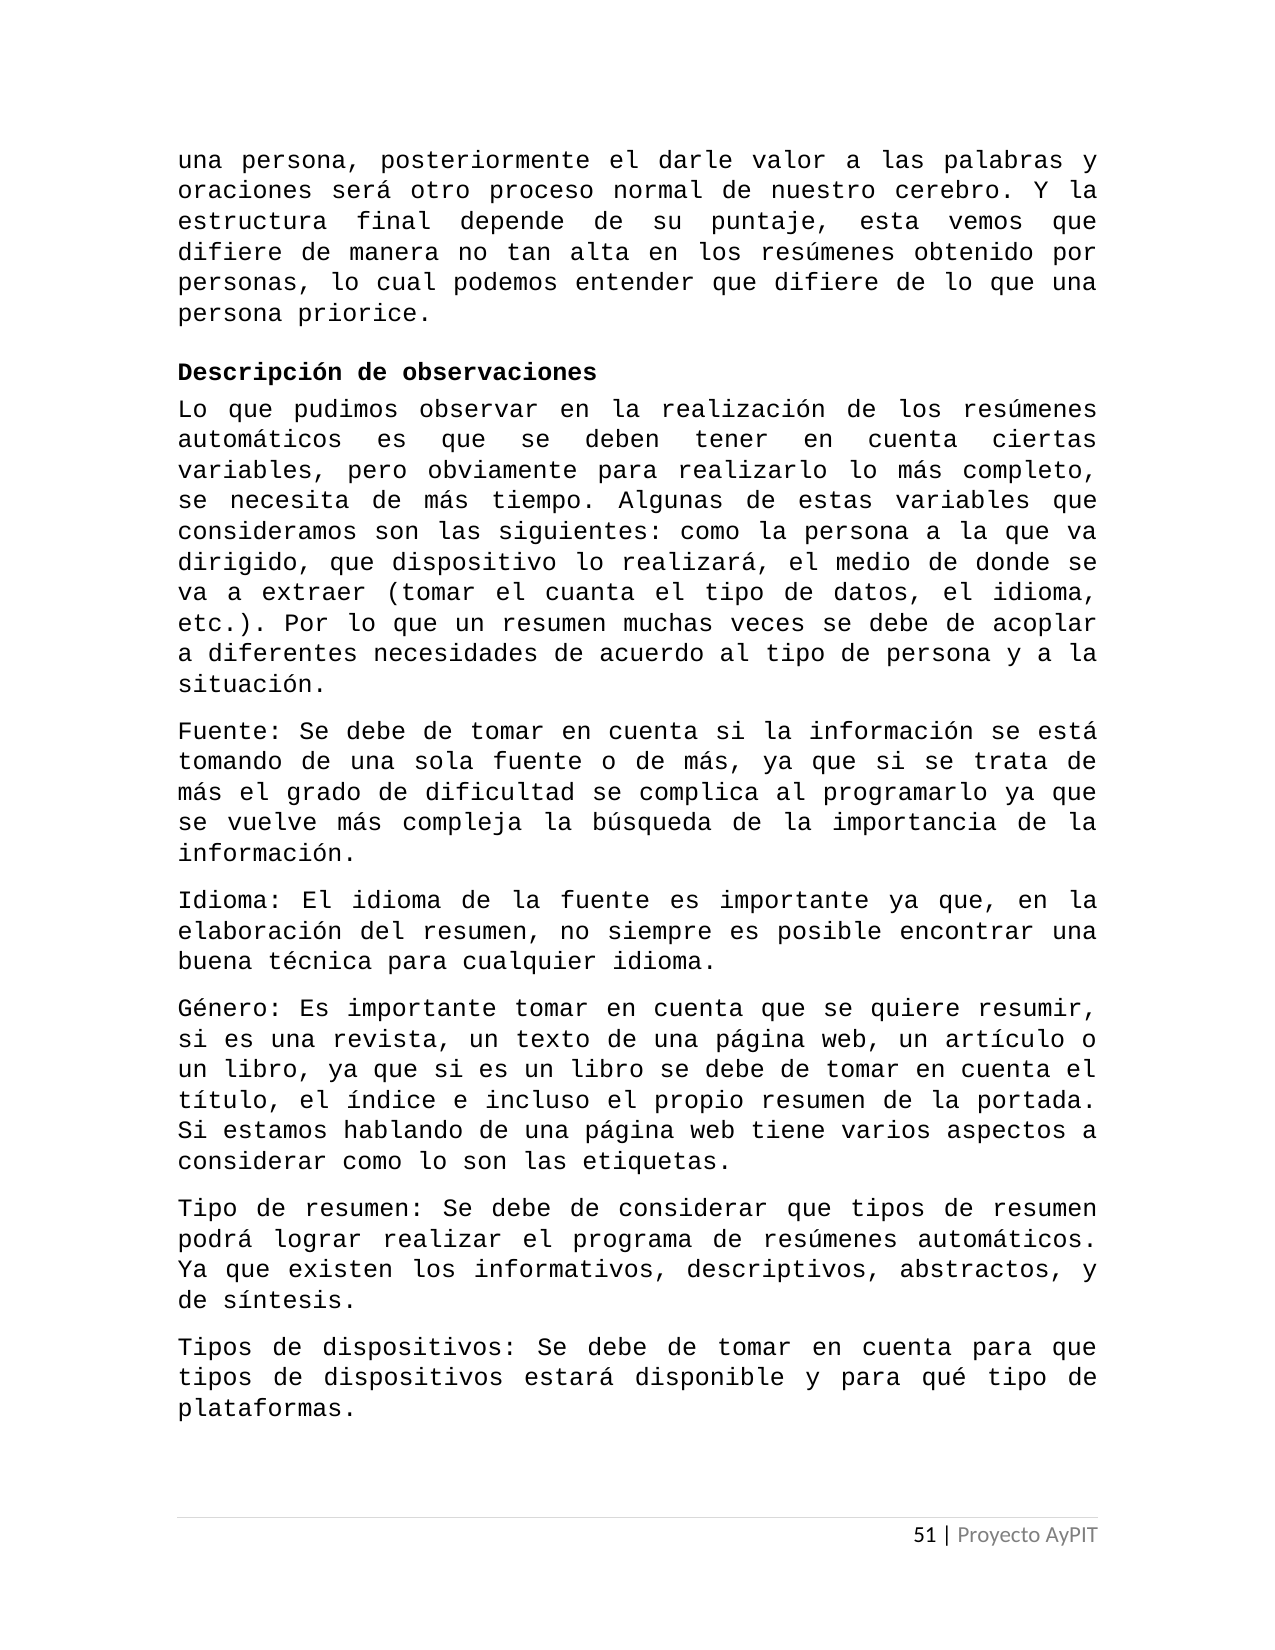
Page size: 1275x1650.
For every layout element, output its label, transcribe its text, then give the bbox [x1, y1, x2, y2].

text Género: Es importante tomar en cuenta que se quiere resumir, si es una revista, un texto de una página web, un artículo o un libro, ya que si es un libro se debe de tomar en cuenta el título, el índice e incluso el propio resumen de la portada. Si estamos hablando de una página web tiene varios aspectos a considerar como lo son las etiquetas. [177, 996, 1098, 1177]
text Fuente: Se debe de tomar en cuenta si la información se está tomando de una sola fuente o de más, ya que si se trata de más el grado de dificultad se complica al programarlo ya que se vuelve más compleja la búsqueda de la importancia de la información. [177, 718, 1098, 869]
text Tipo de resumen: Se debe de considerar que tipos de resumen podrá lograr realizar el programa de resúmenes automáticos. Ya que existen los informativos, descriptivos, abstractos, y de síntesis. [177, 1196, 1098, 1316]
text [177, 148, 1098, 328]
text Lo que pudimos observar en la realización de los resúmenes automáticos es que se deben tener en cuenta ciertas variables, pero obviamente para realizarlo lo más completo, se necesita de más tiempo. Algunas de estas variables que consideramos son las siguientes: como la persona a la que va dirigido, que dispositivo lo realizará, el medio de donde se va a extraer (tomar el cuanta el tipo de datos, el idioma, etc.). Por lo que un resumen muchas veces se debe de acoplar a diferentes necesidades de acuerdo al tipo de persona y a la situación. [177, 397, 1098, 699]
text Idioma: El idioma de la fuente es importante ya que, en la elaboración del resumen, no siempre es posible encontrar una buena técnica para cualquier idioma. [177, 888, 1098, 977]
subtitle Descripción de observaciones [177, 360, 1098, 388]
text Tipos de dispositivos: Se debe de tomar en cuenta para que tipos de dispositivos estará disponible y para qué tipo de plataformas. [177, 1334, 1098, 1424]
